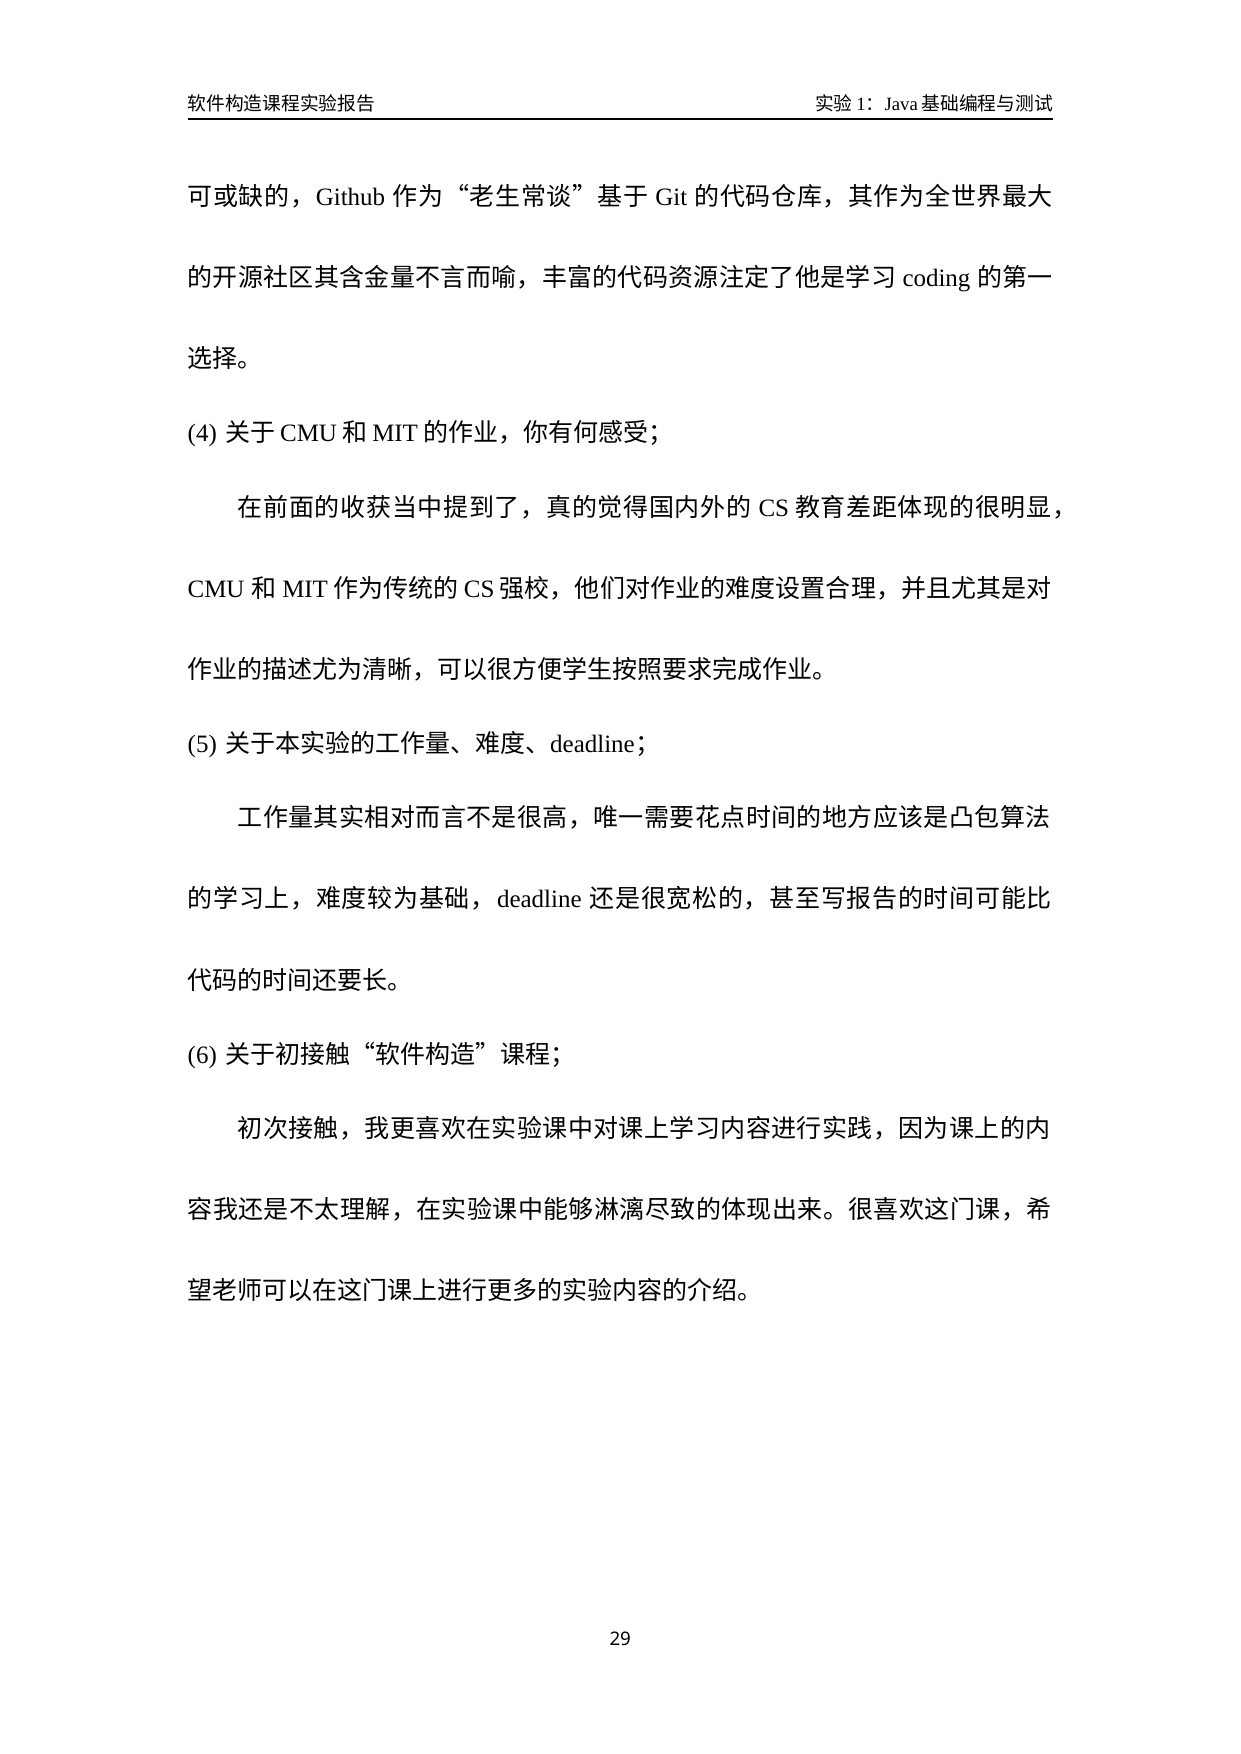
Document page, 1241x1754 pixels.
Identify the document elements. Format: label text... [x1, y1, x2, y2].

list 工作量其实相对而言不是很高，唯一需要花点时间的地方应该是凸包算法的学习上，难度较为基础，deadline 还是很宽松的，甚至写报告的时间可能比代码的时间还要长。 [187, 783, 1053, 1011]
list 在前面的收获当中提到了，真的觉得国内外的CS教育差距体现的很明显，CMU 和 MIT作为传统的CS强校，他们对作业的难度设置合理，并且尤其是对作业的描述尤为清晰，可以很方便学生按照要求完成作业。 [187, 473, 1053, 700]
list 关于本实验的工作量、难度、deadline； [187, 709, 1053, 774]
list 关于初接触“软件构造”课程； [187, 1020, 1053, 1085]
list 关于CMU和MIT的作业，你有何感受； [187, 398, 1053, 463]
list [187, 162, 1053, 389]
list 初次接触，我更喜欢在实验课中对课上学习内容进行实践，因为课上的内容我还是不太理解，在实验课中能够淋漓尽致的体现出来。很喜欢这门课，希望老师可以在这门课上进行更多的实验内容的介绍。 [187, 1094, 1053, 1321]
